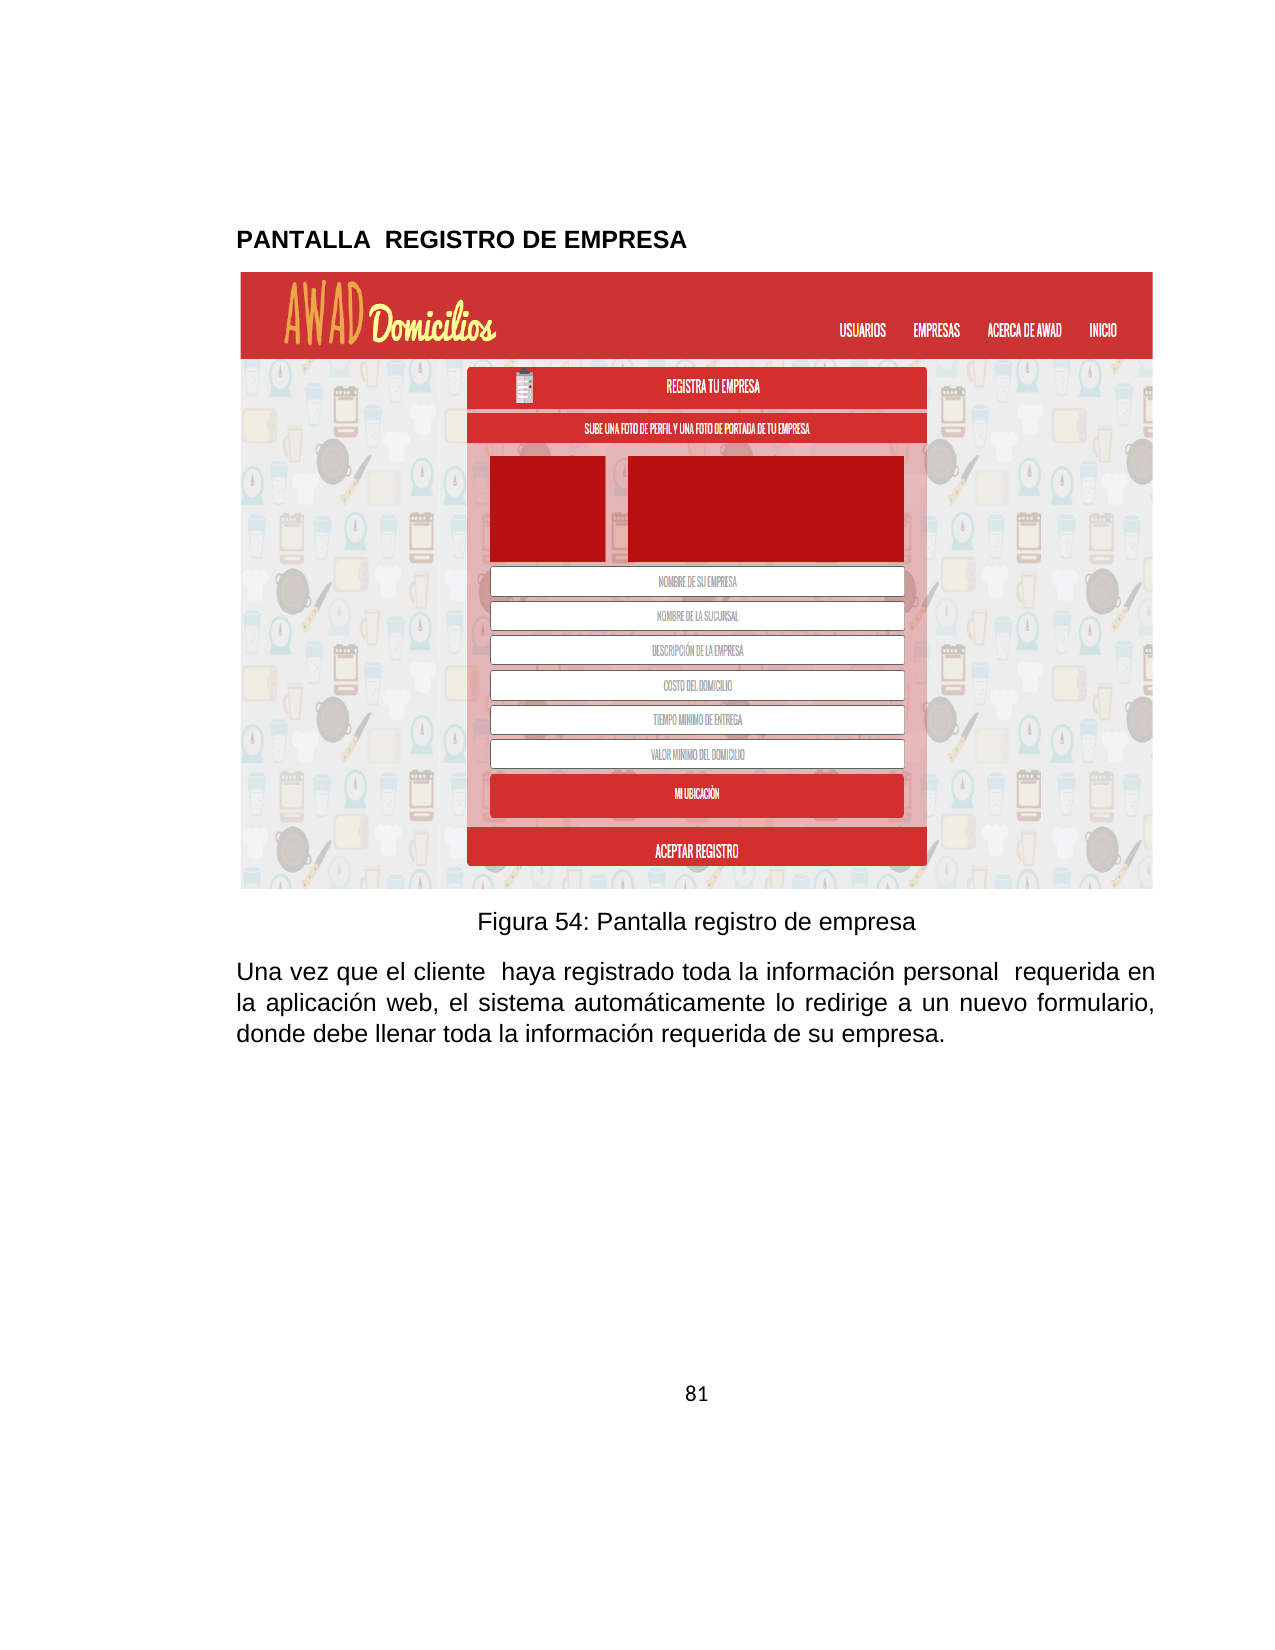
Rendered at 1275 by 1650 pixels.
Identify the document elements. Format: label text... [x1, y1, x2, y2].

text Una vez que el cliente haya registrado toda la información personal requerida en la aplicación web, el sistema automáticamente lo redirige a un nuevo formulario, donde debe llenar toda la información requerida de su empresa. [236, 957, 1157, 1047]
text Figura 54: Pantalla registro de empresa [236, 907, 1157, 936]
text PANTALLA REGISTRO DE EMPRESA [236, 225, 1157, 254]
picture [240, 272, 1153, 889]
